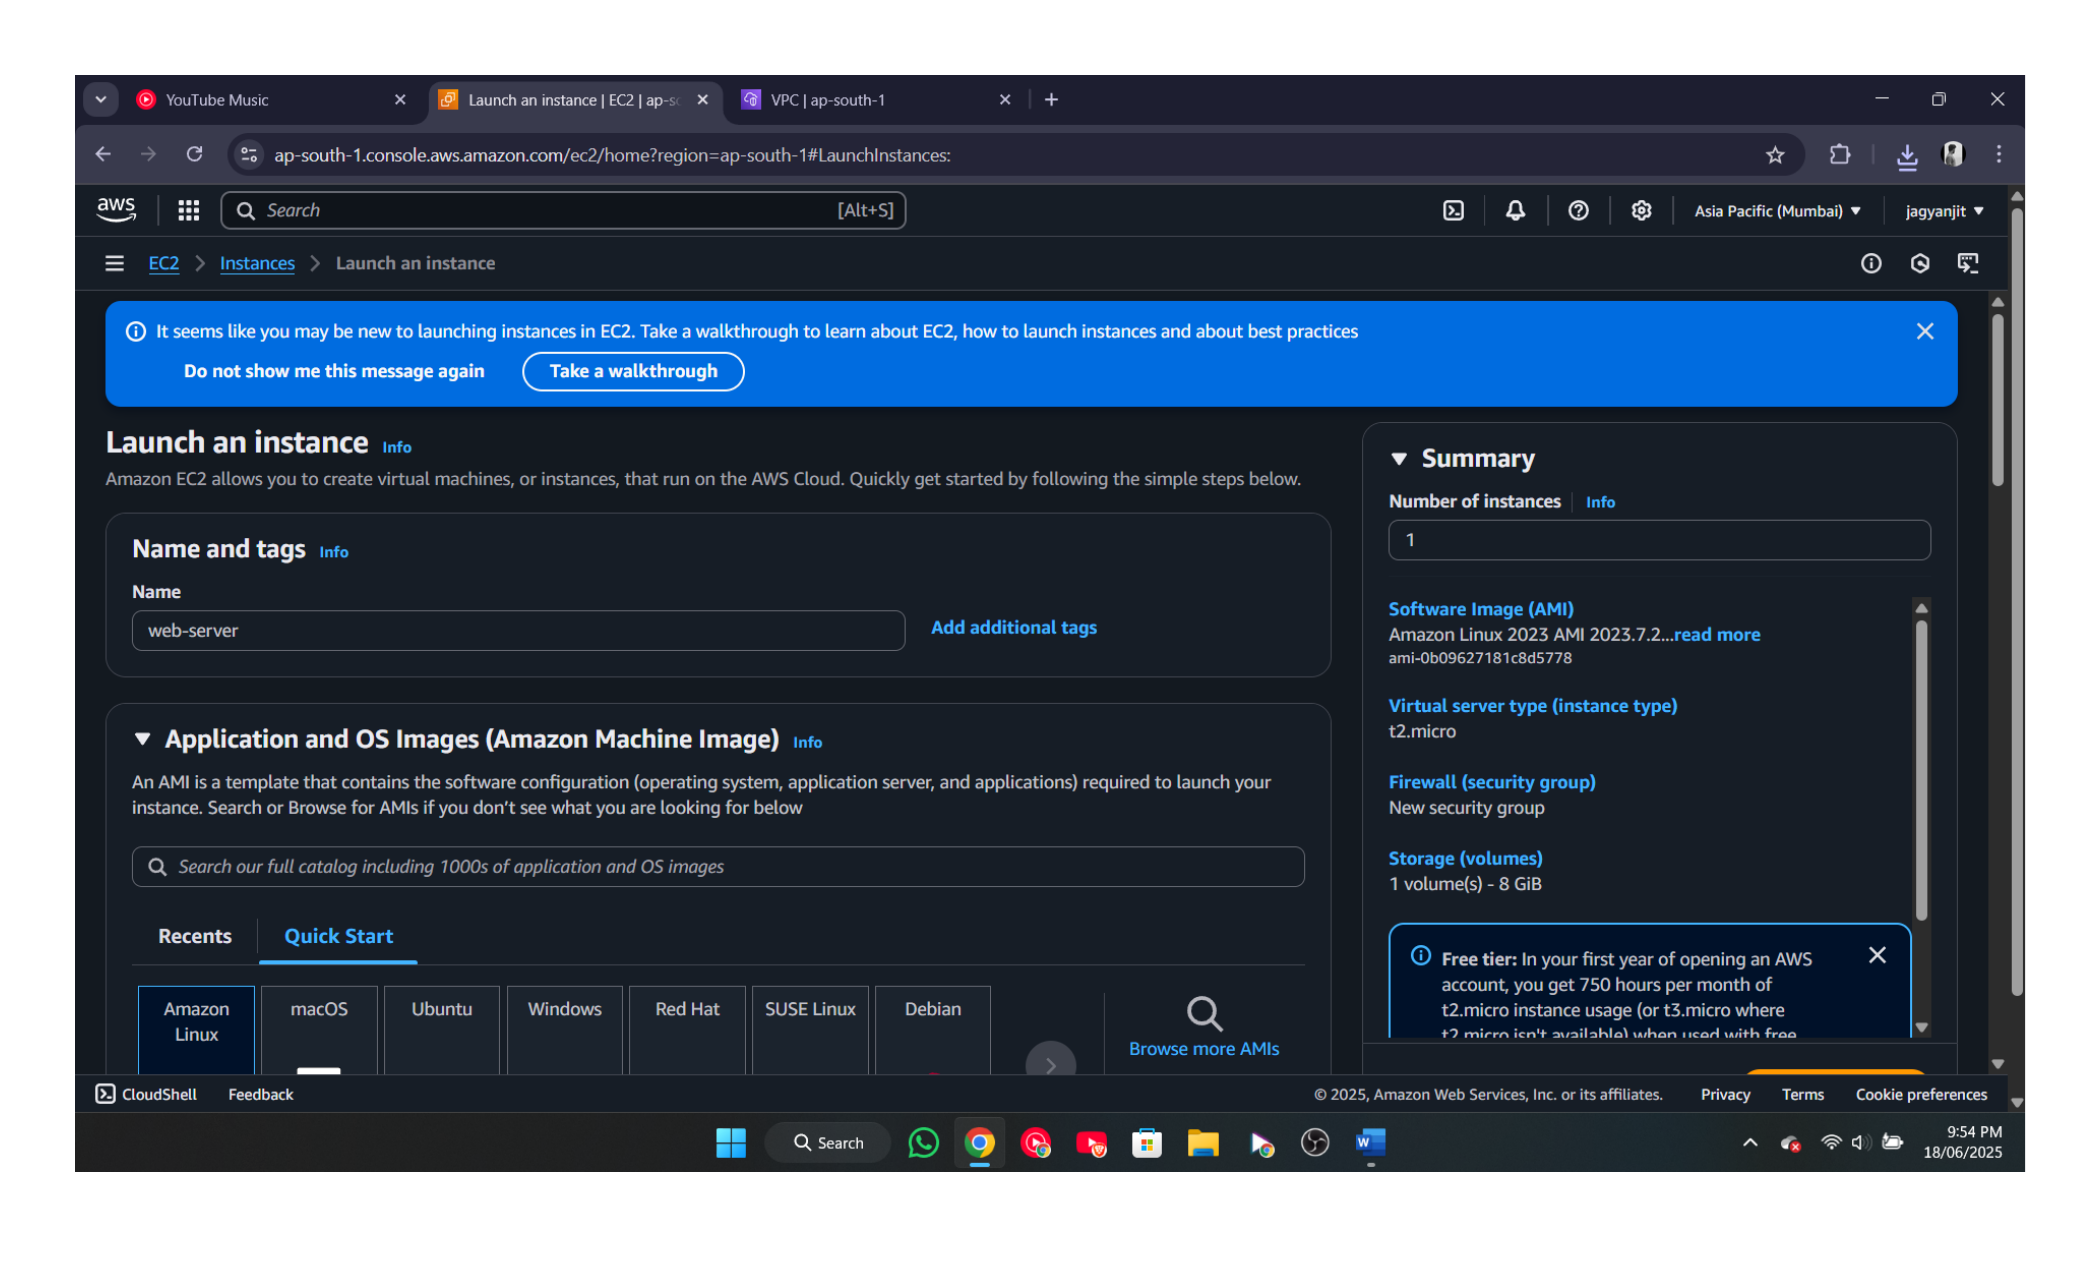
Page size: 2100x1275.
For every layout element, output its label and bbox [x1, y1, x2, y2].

picture [75, 75, 2026, 1172]
